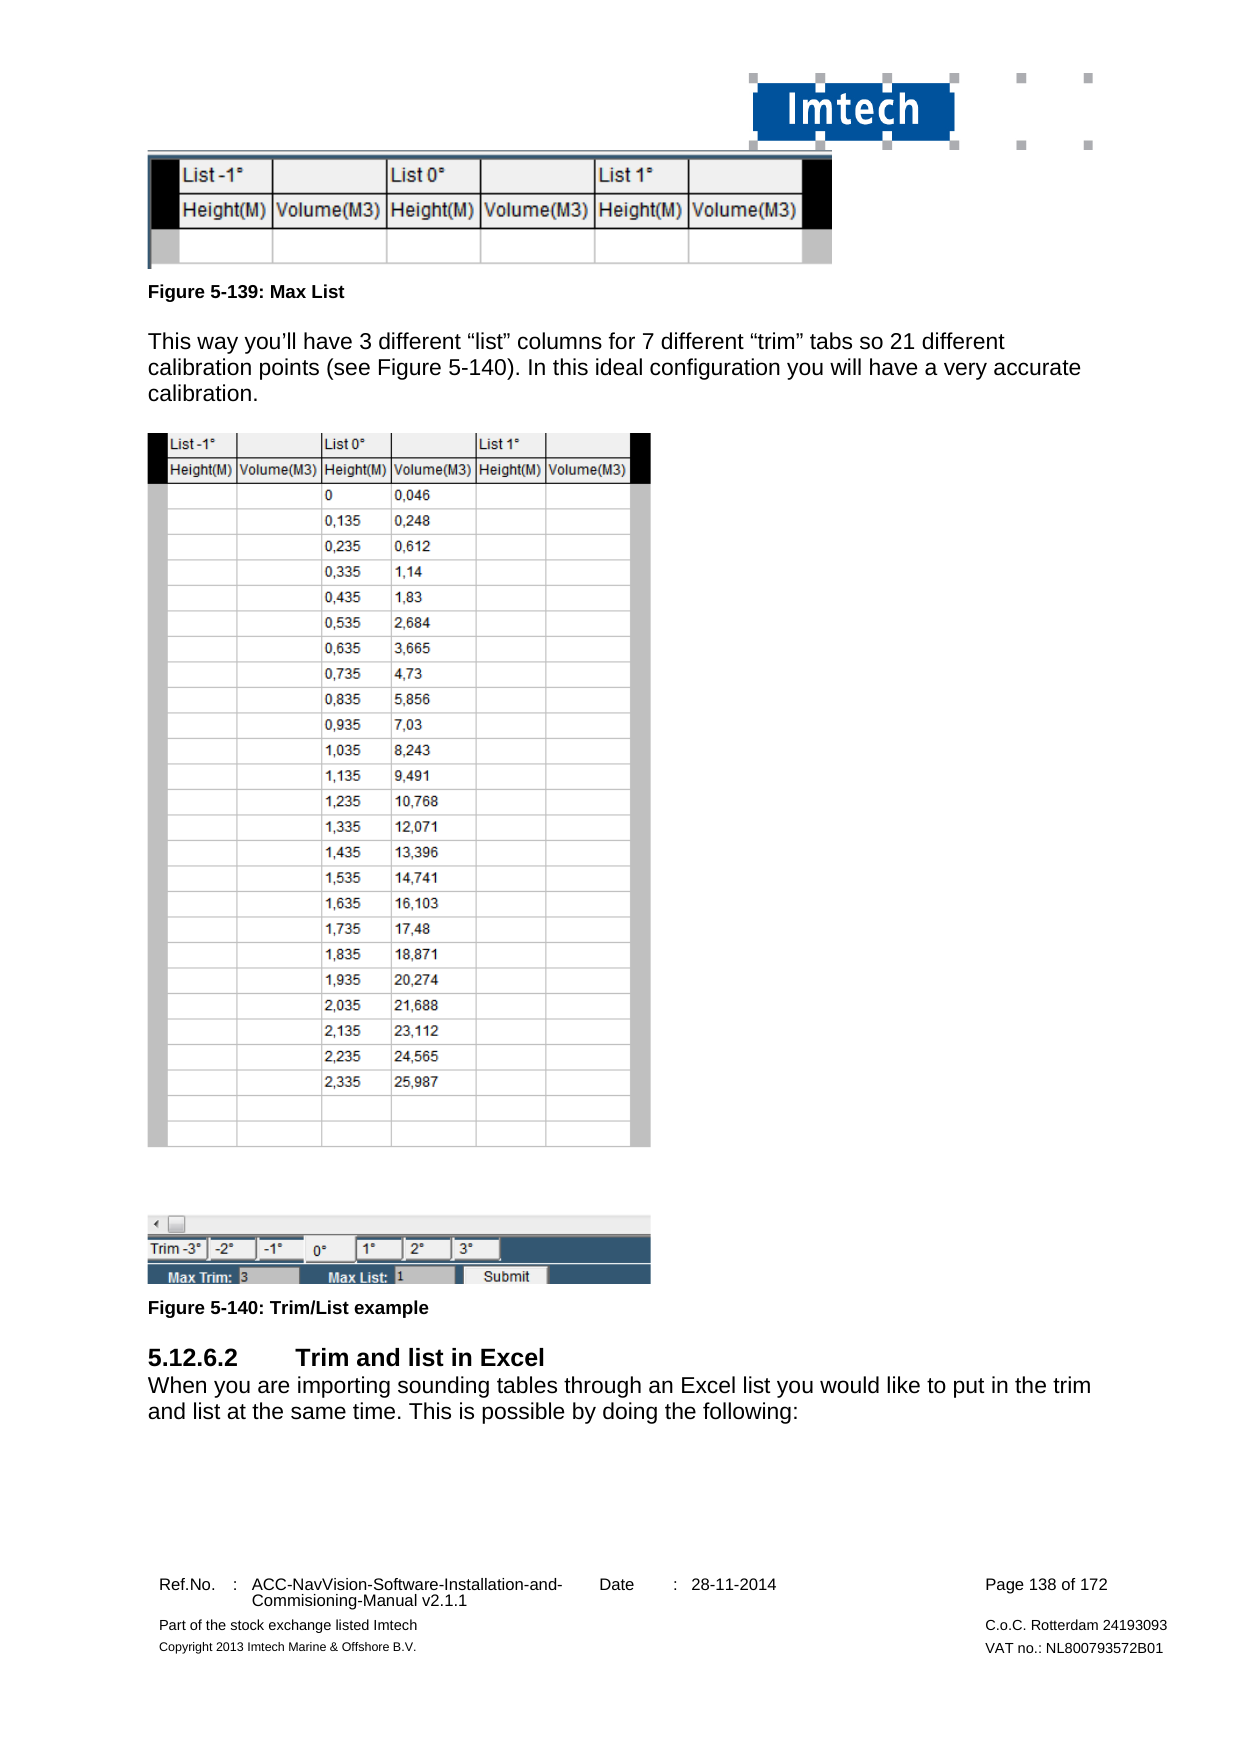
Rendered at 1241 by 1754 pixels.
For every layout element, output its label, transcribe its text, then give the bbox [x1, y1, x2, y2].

picture [147, 73, 1093, 269]
picture [147, 433, 651, 1284]
text When you are importing sounding tables through an Excel list you would like to put in the trim and list at the same time. This is possible by doing the following: [148, 1372, 1093, 1424]
subtitle Trim and list in Excel [148, 1343, 1093, 1372]
